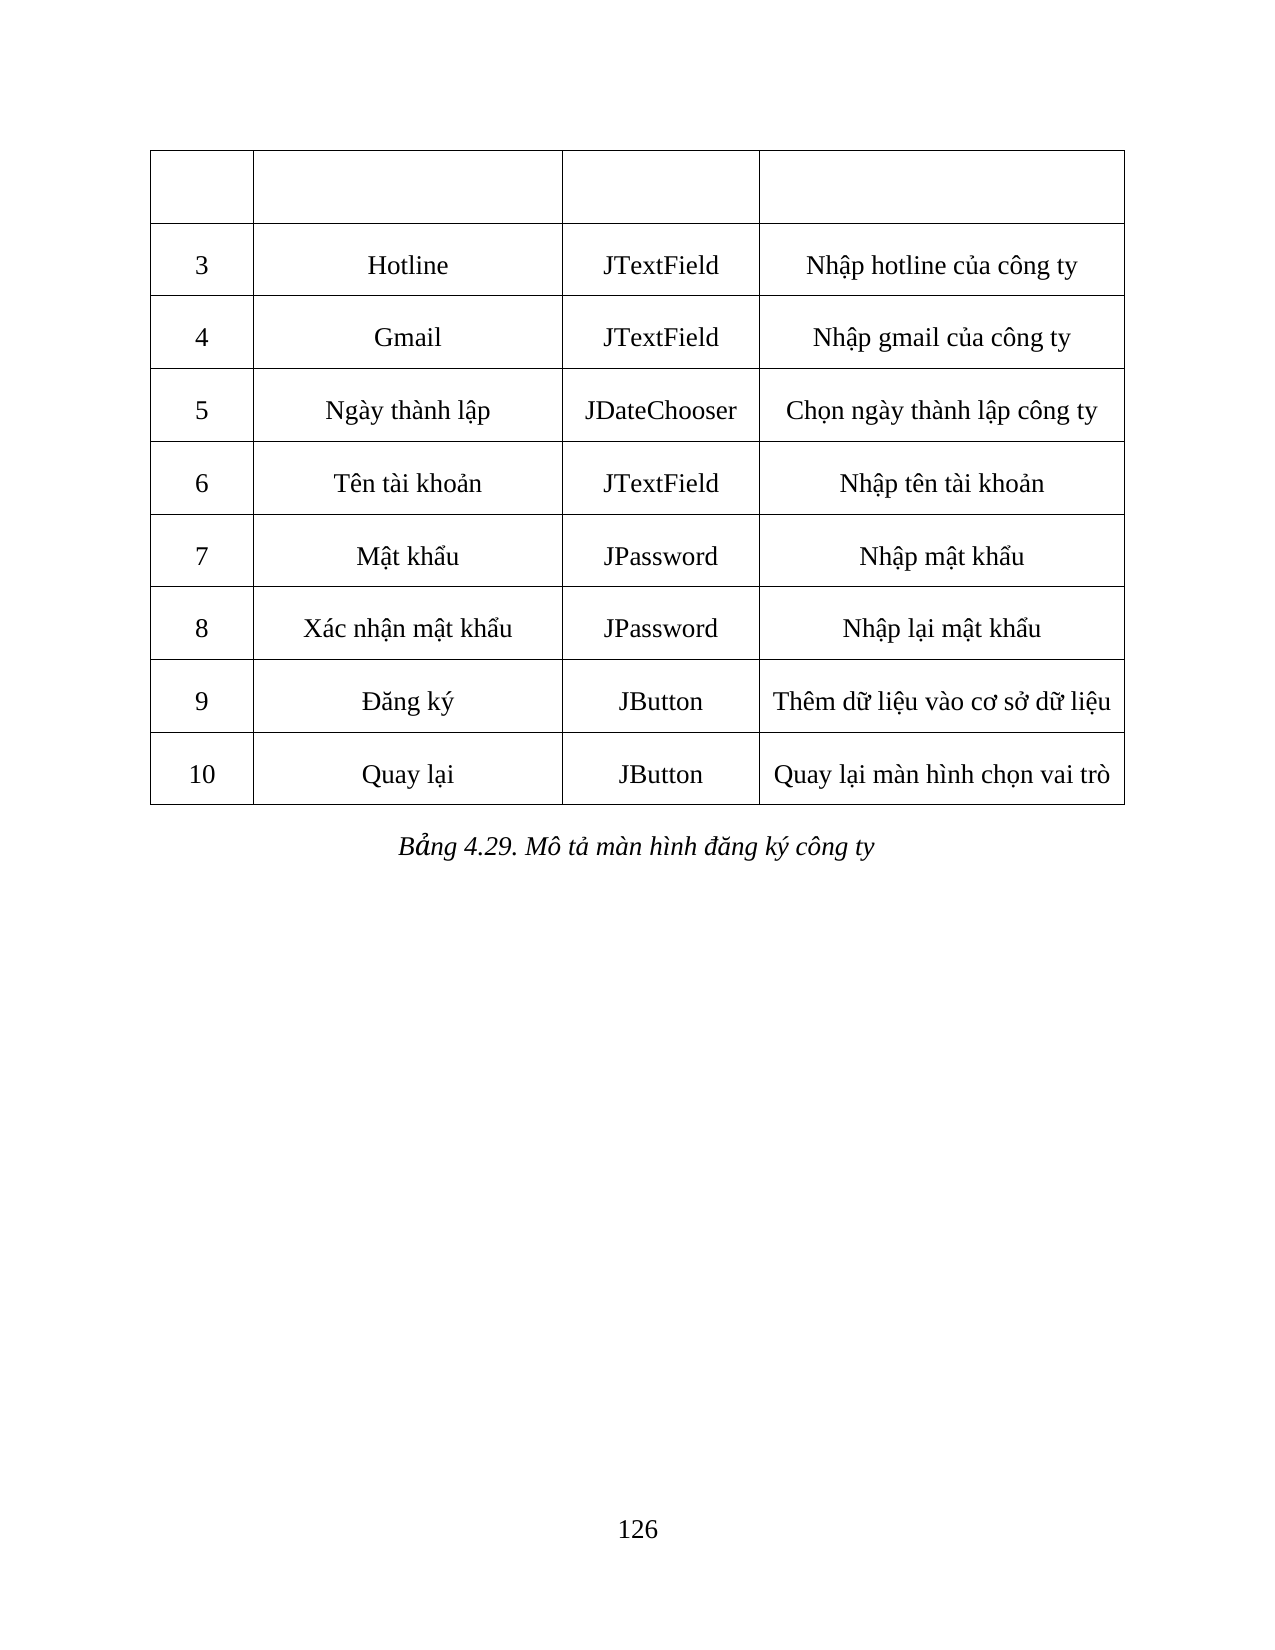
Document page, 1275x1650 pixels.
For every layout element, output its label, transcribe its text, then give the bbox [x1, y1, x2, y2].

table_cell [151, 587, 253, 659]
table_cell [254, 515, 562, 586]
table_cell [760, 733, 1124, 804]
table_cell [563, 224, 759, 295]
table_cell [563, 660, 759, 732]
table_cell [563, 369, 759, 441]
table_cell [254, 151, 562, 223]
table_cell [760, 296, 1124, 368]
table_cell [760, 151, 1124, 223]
text Bảng 4.29. Mô tả màn hình đăng ký công ty [150, 830, 1125, 862]
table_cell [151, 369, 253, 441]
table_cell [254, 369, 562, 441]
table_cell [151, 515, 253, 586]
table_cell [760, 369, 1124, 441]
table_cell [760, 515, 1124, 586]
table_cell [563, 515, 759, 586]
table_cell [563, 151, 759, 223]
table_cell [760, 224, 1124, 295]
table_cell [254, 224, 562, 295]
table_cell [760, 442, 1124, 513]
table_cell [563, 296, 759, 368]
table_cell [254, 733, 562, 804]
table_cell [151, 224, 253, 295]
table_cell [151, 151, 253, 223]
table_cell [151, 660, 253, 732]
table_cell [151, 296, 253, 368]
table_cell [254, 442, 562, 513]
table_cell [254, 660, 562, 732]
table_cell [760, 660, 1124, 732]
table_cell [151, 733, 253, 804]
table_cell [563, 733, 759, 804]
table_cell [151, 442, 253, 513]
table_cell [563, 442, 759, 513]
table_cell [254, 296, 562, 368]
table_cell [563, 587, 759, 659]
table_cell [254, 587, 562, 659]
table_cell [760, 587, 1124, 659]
